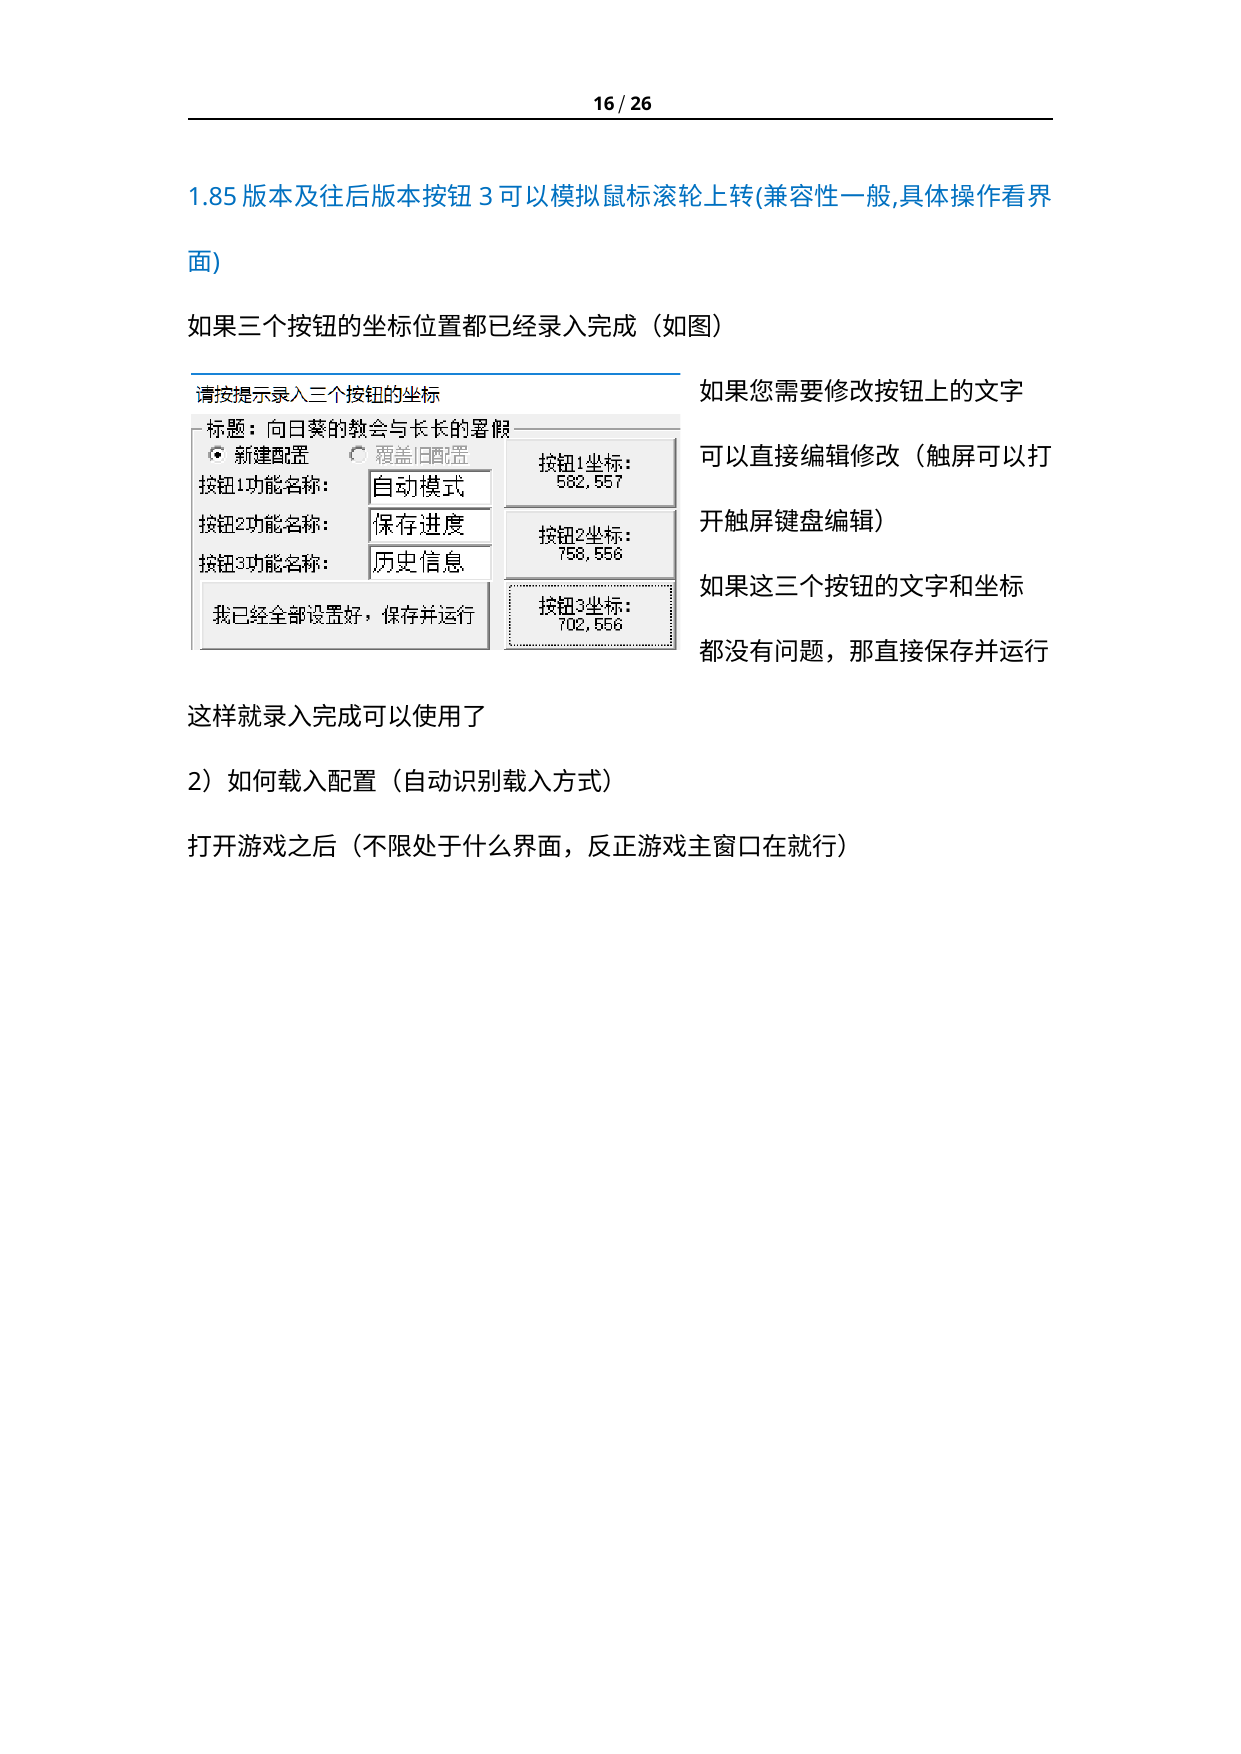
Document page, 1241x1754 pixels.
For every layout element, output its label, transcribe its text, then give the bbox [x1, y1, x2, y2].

picture [189, 373, 680, 648]
text 如果三个按钮的坐标位置都已经录入完成（如图） [187, 292, 1053, 357]
text 2）如何载入配置（自动识别载入方式） [187, 747, 1053, 812]
text 都没有问题，那直接保存并运行 [187, 617, 1053, 682]
text 1.85版本及往后版本按钮3可以模拟鼠标滚轮上转(兼容性一般,具体操作看界面) [187, 162, 1053, 292]
text 这样就录入完成可以使用了 [187, 682, 1053, 747]
text 如果这三个按钮的文字和坐标 [680, 552, 1053, 617]
text 如果您需要修改按钮上的文字 [187, 357, 1053, 422]
text 打开游戏之后（不限处于什么界面，反正游戏主窗口在就行） [187, 812, 1053, 877]
text 可以直接编辑修改（触屏可以打开触屏键盘编辑） [680, 422, 1053, 552]
